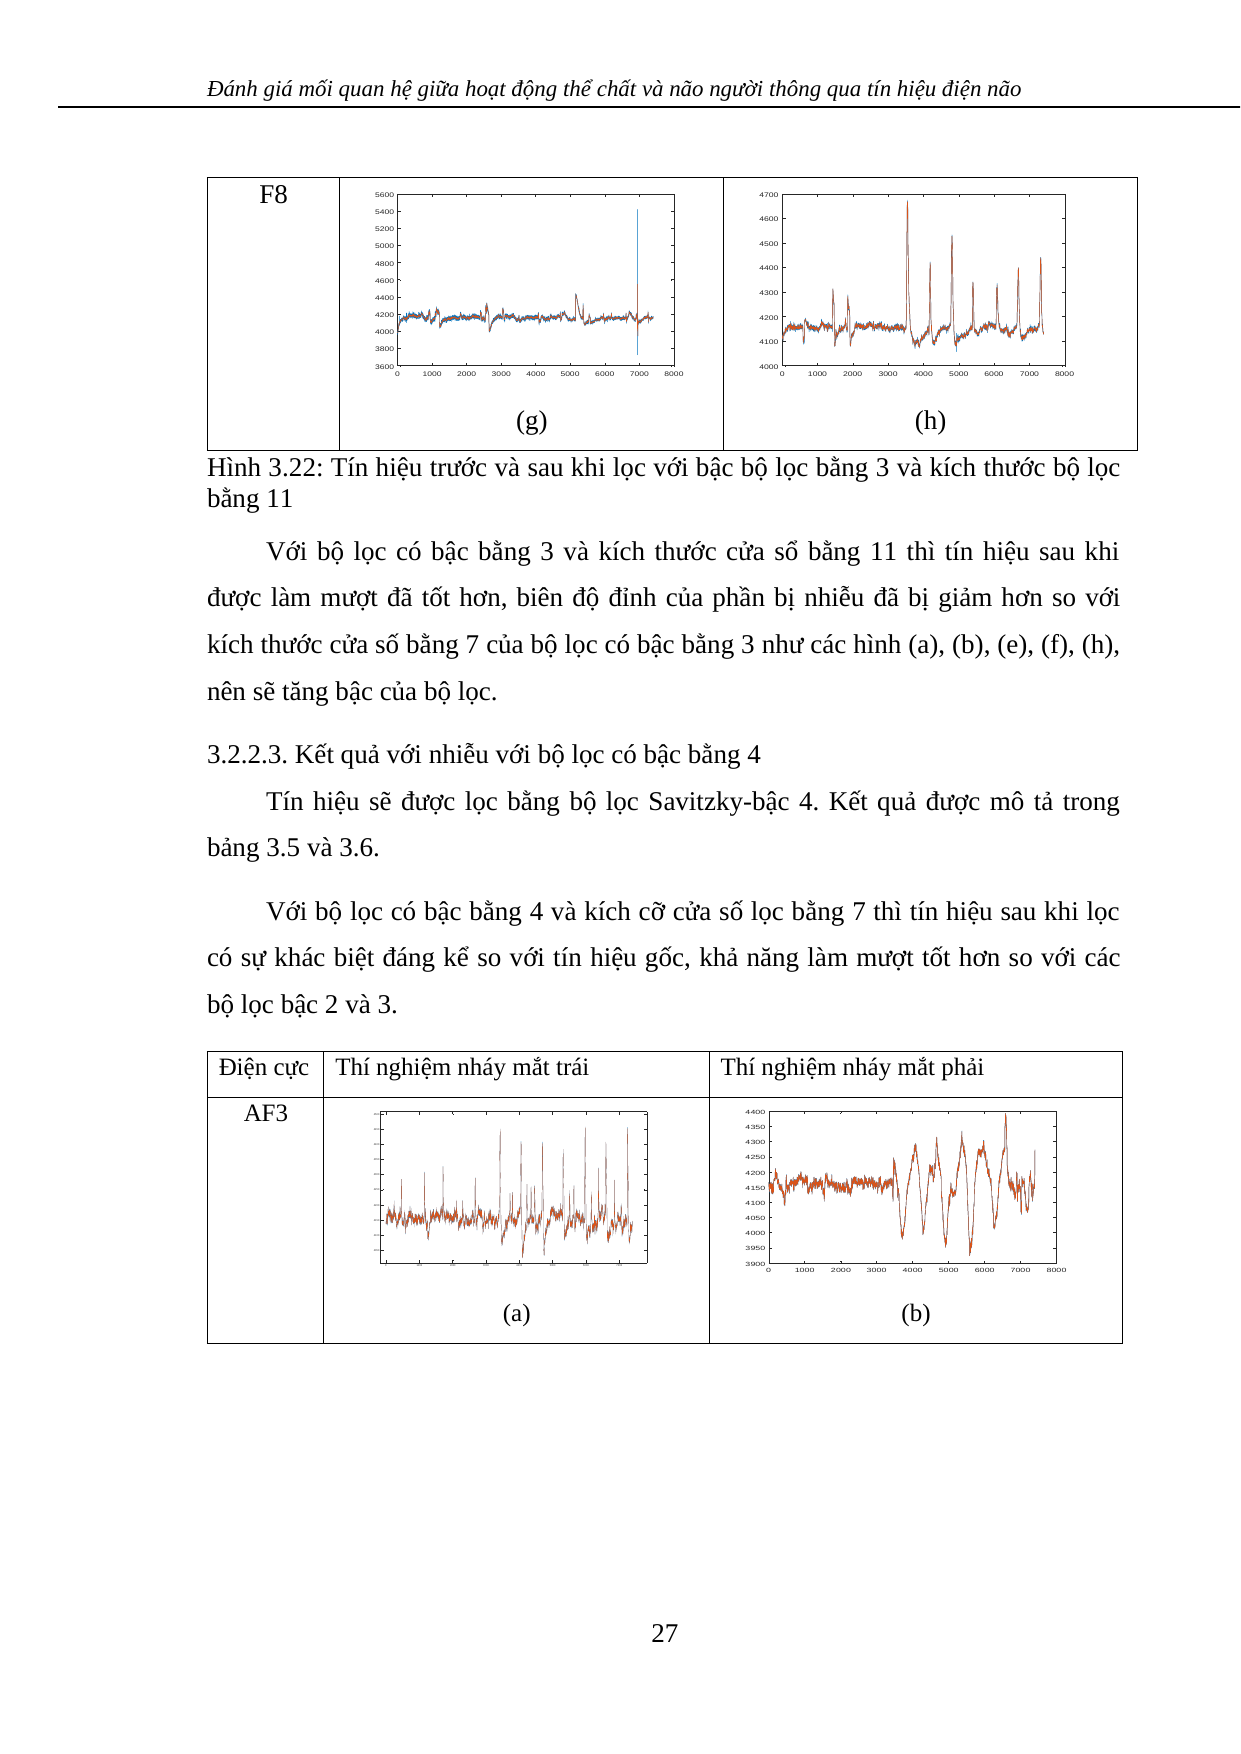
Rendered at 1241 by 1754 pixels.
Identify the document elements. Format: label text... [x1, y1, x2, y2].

table_cell (h) [724, 178, 1137, 450]
table_cell AF3 [208, 1098, 323, 1343]
table_header Thí nghiệm nháy mắt trái [324, 1052, 709, 1097]
table_cell F8 [208, 178, 339, 450]
table_cell (b) [710, 1098, 1122, 1343]
table_cell (a) [324, 1098, 709, 1343]
table_header Thí nghiệm nháy mắt phải [710, 1052, 1122, 1097]
table_header Điện cực [208, 1052, 323, 1097]
table_cell (g) [340, 178, 723, 450]
list Với bộ lọc có bậc bằng 3 và kích thước cửa sổ bằng 11 thì tín hiệu sau khi được làm mượt đã tốt hơn, biên độ đỉnh của phần bị nhiễu đã bị giảm hơn so với kích thước cửa số bằng 7 của bộ lọc có bậc bằng 3 như các hình (a), (b), (e), (f), (h), nên sẽ tăng bậc của bộ lọc. [207, 534, 1122, 706]
subtitle 3.2.2.3. Kết quả với nhiễu với bộ lọc có bậc bằng 4 [207, 738, 1122, 769]
list Với bộ lọc có bậc bằng 4 và kích cỡ cửa số lọc bằng 7 thì tín hiệu sau khi lọc có sự khác biệt đáng kể so với tín hiệu gốc, khả năng làm mượt tốt hơn so với các bộ lọc bậc 2 và 3. [207, 894, 1122, 1019]
text Tín hiệu sẽ được lọc bằng bộ lọc Savitzky-bậc 4. Kết quả được mô tả trong bảng 3.5 và 3.6. [207, 784, 1122, 862]
